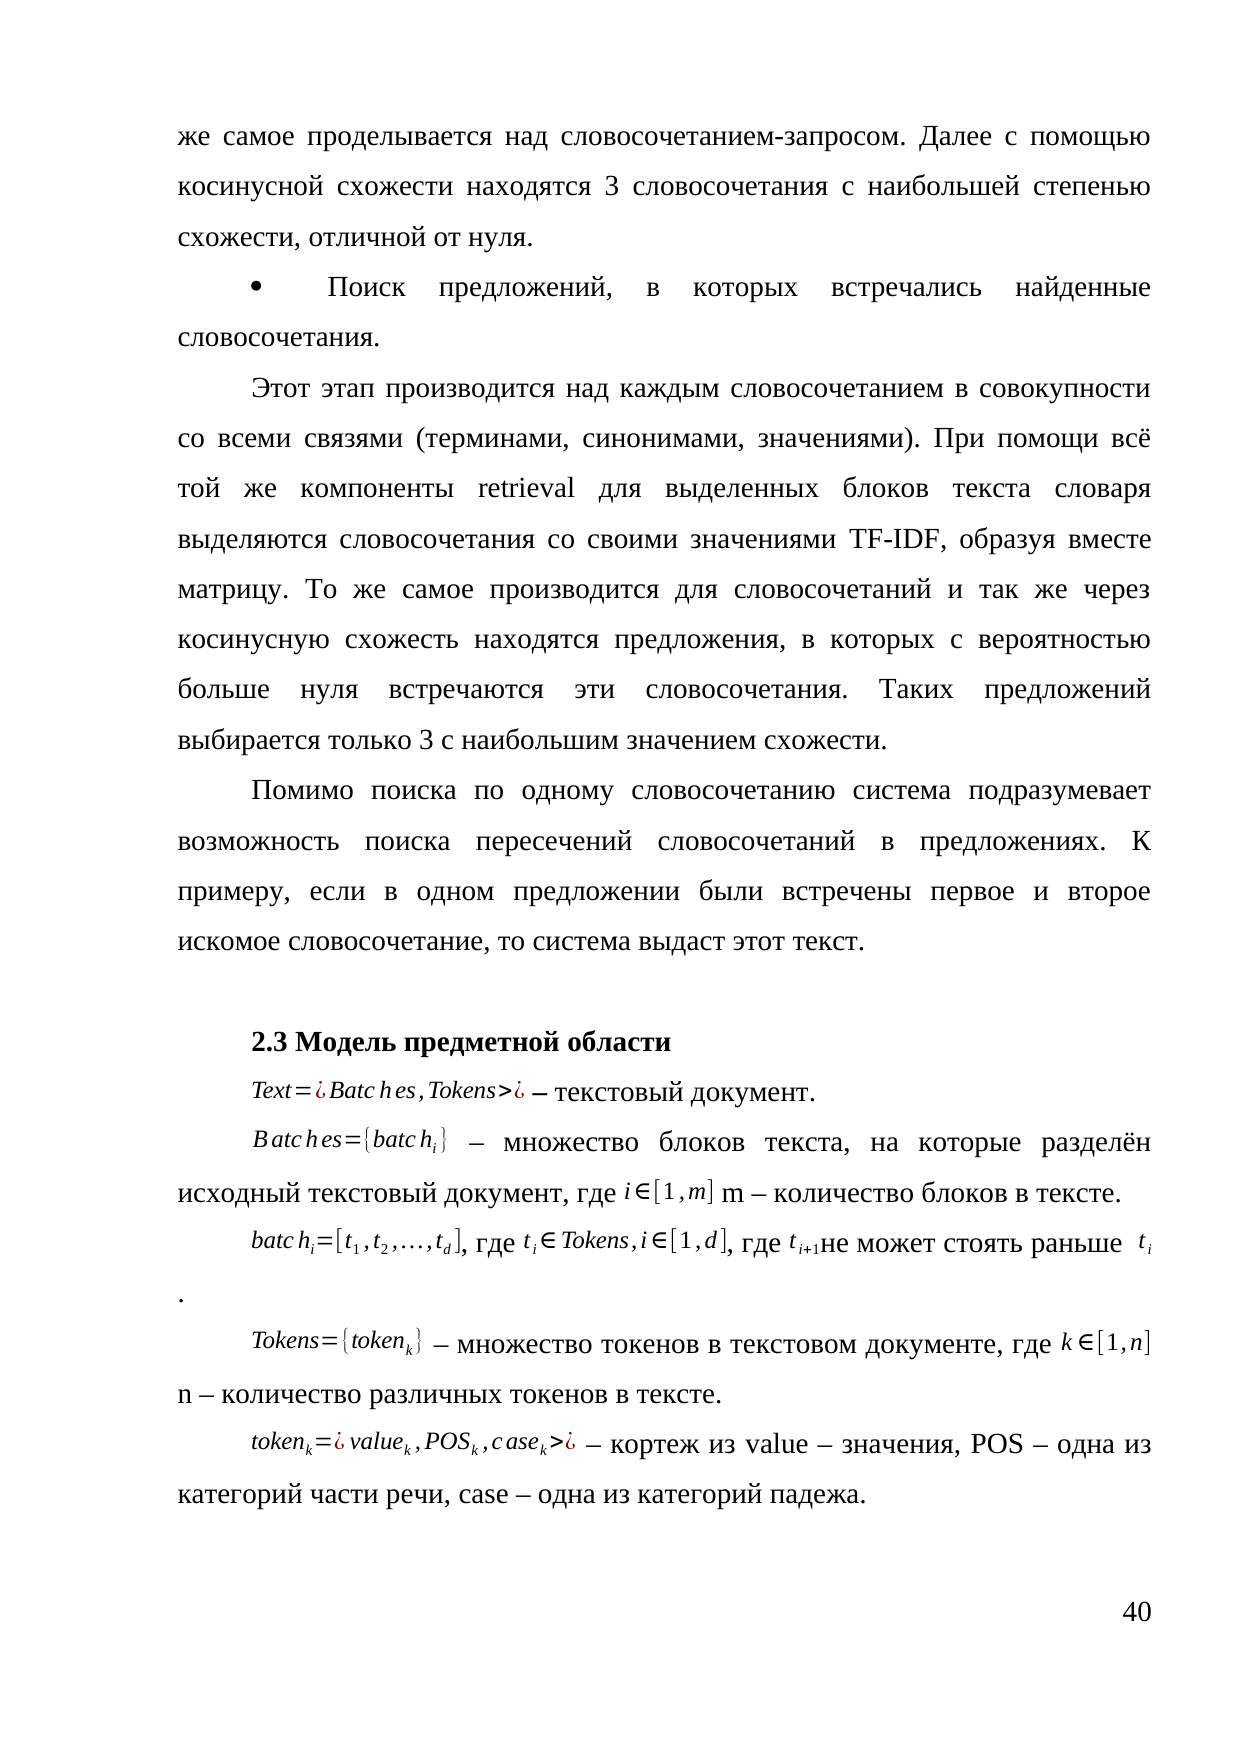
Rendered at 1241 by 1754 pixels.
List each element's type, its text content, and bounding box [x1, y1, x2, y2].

subtitle Модель предметной области [177, 1024, 1152, 1057]
text – кортеж из value – значения, POS – одна из категорий части речи, case – одна из категорий падежа. [177, 1426, 1152, 1510]
text , где , где не может стоять раньше . [177, 1225, 1152, 1309]
text – множество токенов в текстовом документе, где n – количество различных токенов в тексте. [177, 1326, 1152, 1409]
list Поиск предложений, в которых встречались найденные словосочетания. [177, 269, 1152, 353]
text – множество блоков текста, на которые разделён исходный текстовый документ, где m – количество блоков в тексте. [177, 1124, 1152, 1208]
text Помимо поиска по одному словосочетанию система подразумевает возможность поиска пересечений словосочетаний в предложениях. К примеру, если в одном предложении были встречены первое и второе искомое словосочетание, то система выдаст этот текст. [177, 772, 1152, 957]
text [177, 118, 1152, 252]
text – текстовый документ. [177, 1074, 1152, 1108]
text Этот этап производится над каждым словосочетанием в совокупности со всеми связями (терминами, синонимами, значениями). При помощи всё той же компоненты retrieval для выделенных блоков текста словаря выделяются словосочетания со своими значениями TF-IDF, образуя вместе матрицу. То же самое производится для словосочетаний и так же через косинусную схожесть находятся предложения, в которых с вероятностью больше нуля встречаются эти словосочетания. Таких предложений выбирается только 3 с наибольшим значением схожести. [177, 370, 1152, 756]
